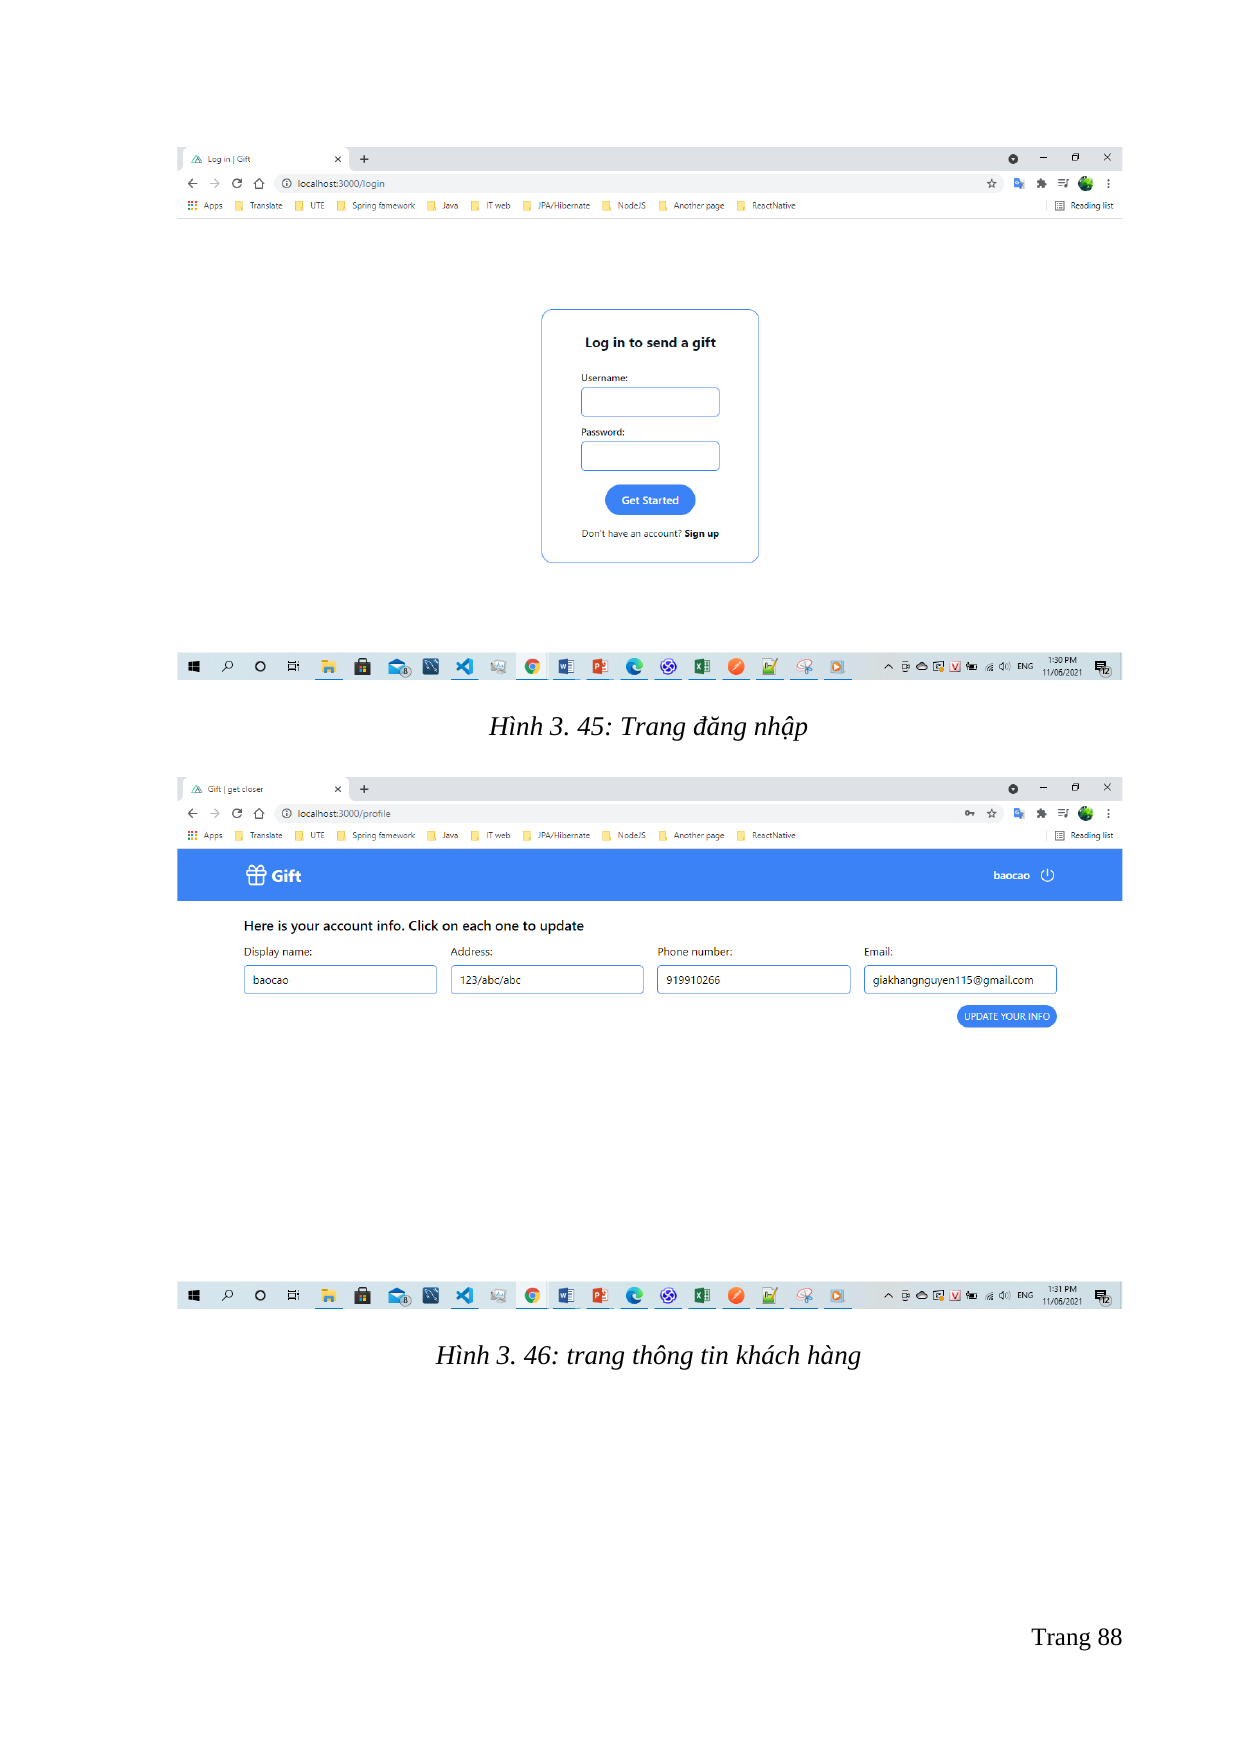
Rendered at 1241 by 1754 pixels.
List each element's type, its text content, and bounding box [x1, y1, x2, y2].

picture [177, 777, 1123, 1309]
picture [177, 147, 1123, 680]
text Hình 3. 46: trang thông tin khách hàng [177, 1339, 1122, 1371]
text Hình 3. 45: Trang đăng nhập [177, 710, 1122, 741]
